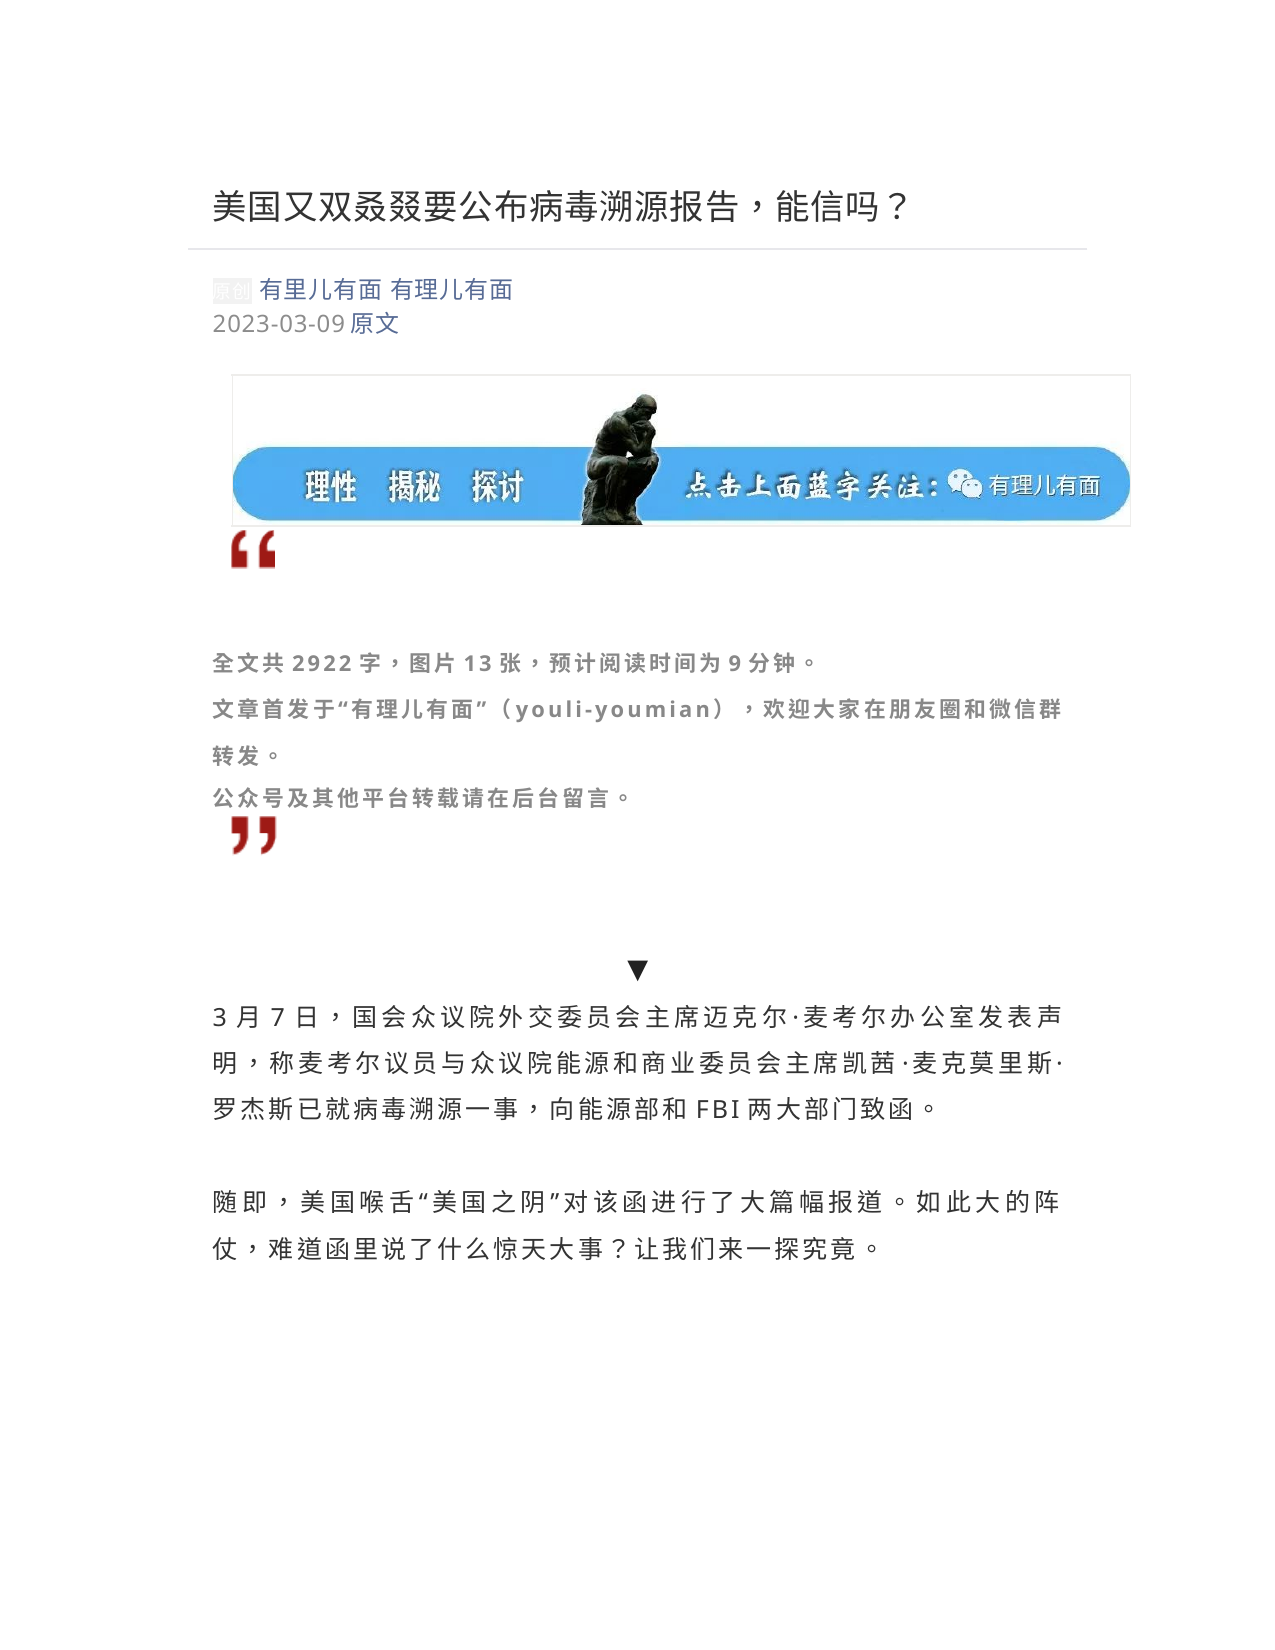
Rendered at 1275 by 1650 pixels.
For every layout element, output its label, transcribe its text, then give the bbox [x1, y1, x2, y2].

title 美国又双叒叕要公布病毒溯源报告，能信吗？ [187, 150, 1087, 250]
text 2023-03-09原文 发表于 [212, 306, 1062, 340]
text 3月7日，国会众议院外交委员会主席迈克尔·麦考尔办公室发表声明，称麦考尔议员与众议院能源和商业委员会主席凯茜·麦克莫里斯·罗杰斯已就病毒溯源一事，向能源部和FBI两大部门致函。 [212, 987, 1062, 1126]
text 随即，美国喉舌“美国之阴”对该函进行了大篇幅报道。如此大的阵仗，难道函里说了什么惊天大事？让我们来一探究竟。 [212, 1173, 1062, 1266]
picture [233, 376, 1130, 525]
picture [231, 530, 275, 569]
text 全文共2922字，图片13张，预计阅读时间为9分钟。 [212, 635, 1062, 677]
text ▼ [212, 940, 1062, 987]
text 公众号及其他平台转载请在后台留言。 [212, 770, 1062, 813]
text 文章首发于“有理儿有面”（youli-youmian），欢迎大家在朋友圈和微信群转发。 [212, 677, 1062, 770]
picture [231, 816, 277, 856]
list 原创 有里儿有面 有理儿有面 [212, 272, 1062, 306]
